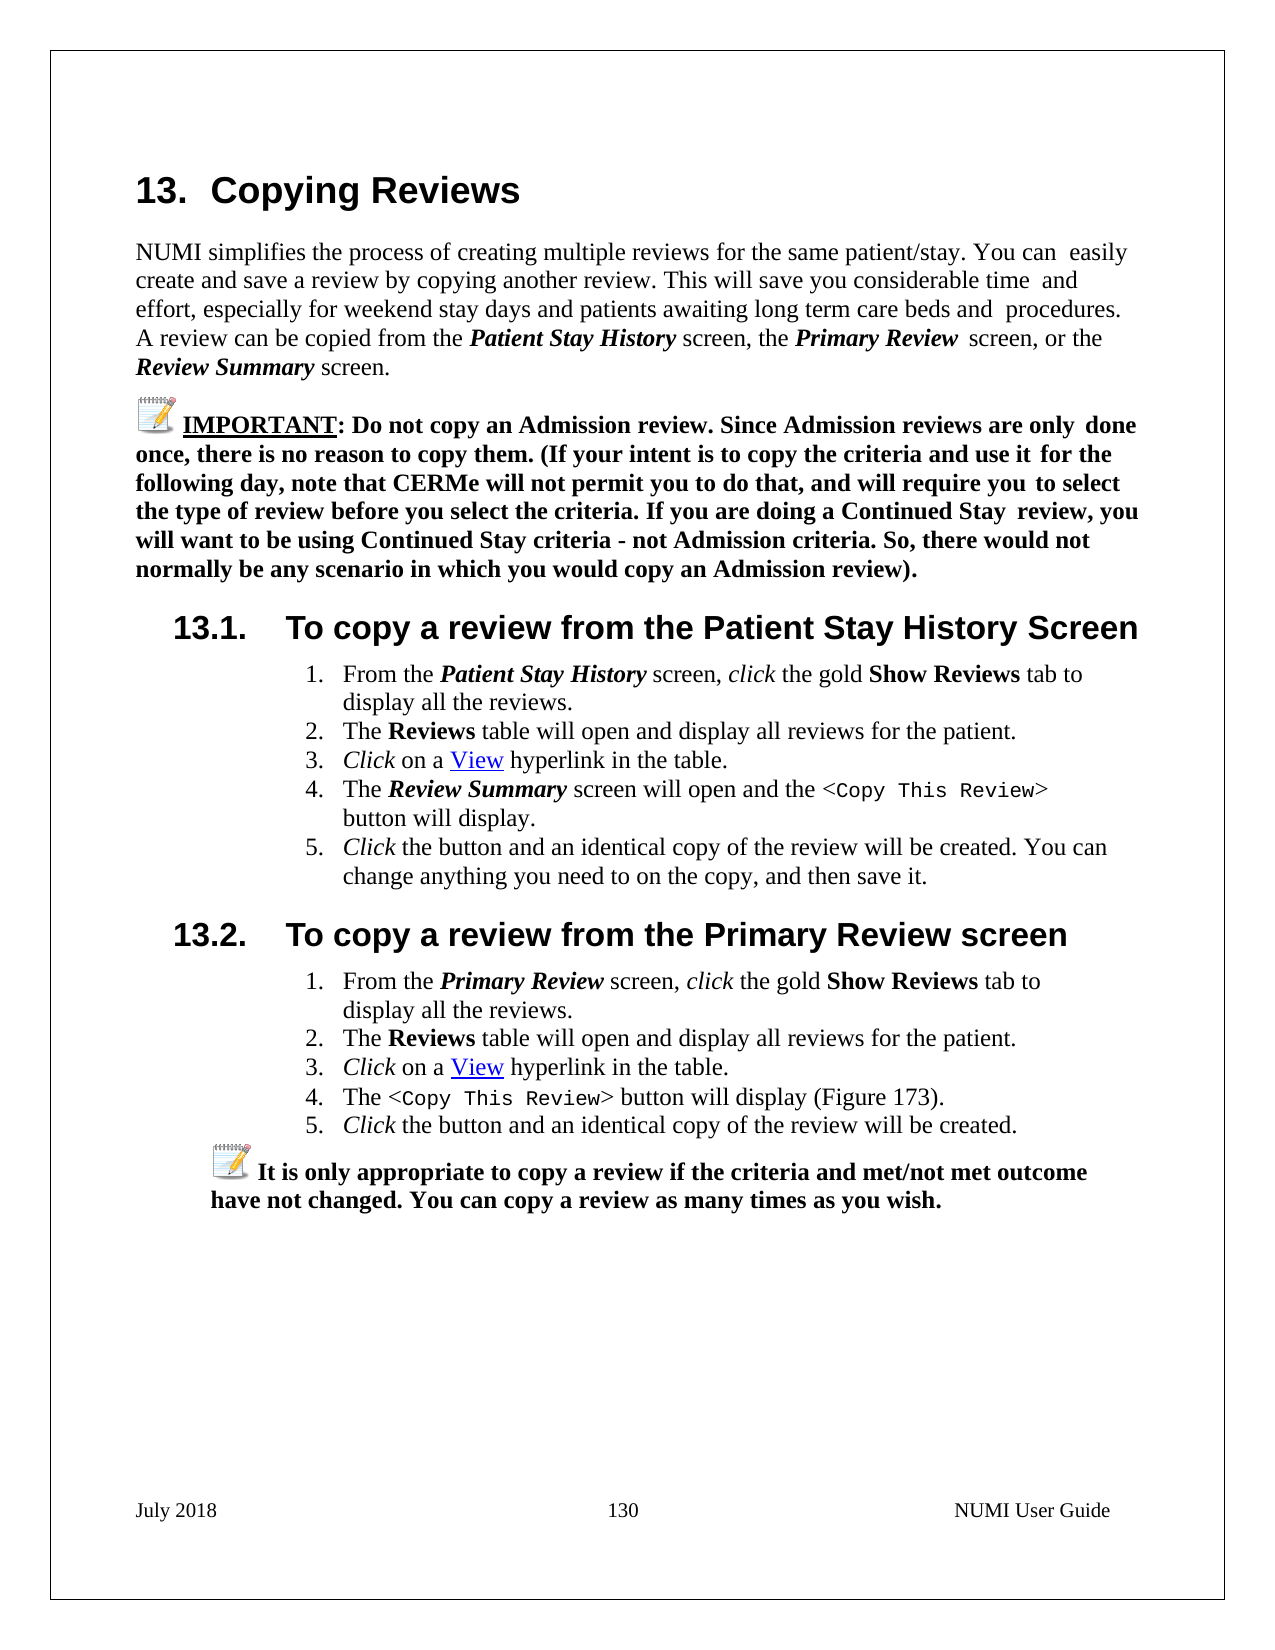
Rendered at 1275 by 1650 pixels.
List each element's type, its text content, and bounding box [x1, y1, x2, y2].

subtitle Copying Reviews [135, 169, 1139, 212]
text IMPORTANT: Do not copy an Admission review. Since Admission reviews are only done once, there is no reason to copy them. (If your intent is to copy the criteria and use it for the following day, note that CERMe will not permit you to do that, and will require you to select the type of review before you select the criteria. If you are doing a Continued Stay review, you will want to be using Continued Stay criteria - not Admission criteria. So, there would not normally be any scenario in which you would copy an Admission review). [135, 393, 1139, 583]
list The <Copy This Review> button will display (Figure 173). [305, 1082, 1139, 1111]
text It is only appropriate to copy a review if the criteria and met/not met outcome have not changed. You can copy a review as many times as you wish. [210, 1139, 1139, 1214]
list Click on a View hyperlink in the table. [305, 1052, 1139, 1081]
list From the Primary Review screen, click the gold Show Reviews tab to display all the reviews. [305, 966, 1053, 1023]
list The Reviews table will open and display all reviews for the patient. [305, 1023, 1139, 1052]
text NUMI simplifies the process of creating multiple reviews for the same patient/stay. You can easily create and save a review by copying another review. This will save you considerable time and effort, especially for weekend stay days and patients awaiting long term care beds and procedures. A review can be copied from the Patient Stay History screen, the Primary Review screen, or the Review Summary screen. [135, 237, 1128, 380]
subtitle To copy a review from the Primary Review screen [173, 915, 1139, 953]
list The Reviews table will open and display all reviews for the patient. [305, 716, 1139, 745]
picture [210, 1139, 252, 1180]
list Click the button and an identical copy of the review will be created. You can change anything you need to on the copy, and then save it. [305, 832, 1121, 890]
list The Review Summary screen will open and the <Copy This Review> button will display. [305, 774, 1062, 832]
list Click on a View hyperlink in the table. [305, 745, 1139, 774]
list From the Patient Stay History screen, click the gold Show Reviews tab to display all the reviews. [305, 659, 1095, 716]
subtitle To copy a review from the Patient Stay History Screen [173, 608, 1139, 646]
list Click the button and an identical copy of the review will be created. [305, 1111, 1139, 1139]
picture [135, 392, 177, 434]
